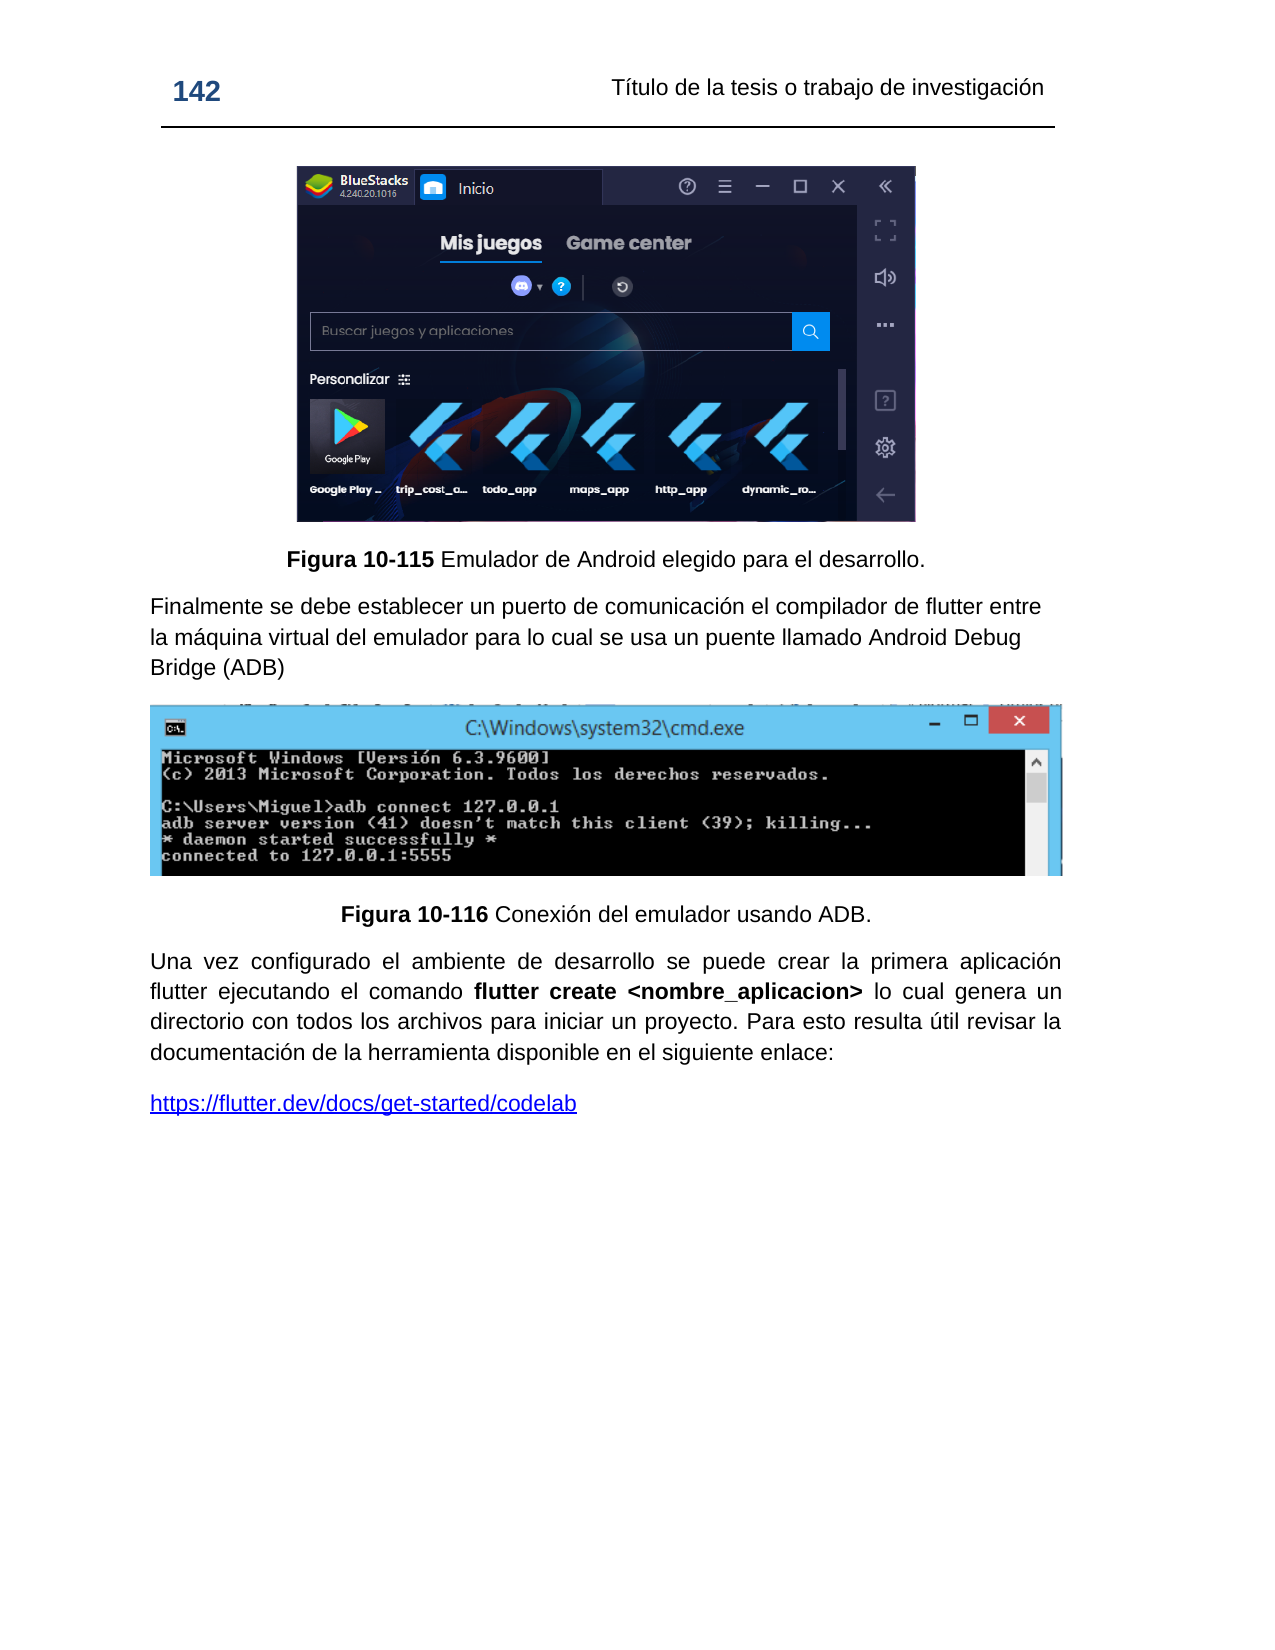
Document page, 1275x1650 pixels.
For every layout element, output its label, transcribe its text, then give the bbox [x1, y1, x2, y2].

picture [296, 166, 916, 522]
picture [150, 704, 1063, 876]
text https://flutter.dev/docs/get-started/codelab [150, 1089, 1062, 1116]
text Finalmente se debe establecer un puerto de comunicación el compilador de flutter entre la máquina virtual del emulador para lo cual se usa un puente llamado Android Debug Bridge (ADB) [150, 593, 1062, 680]
text Una vez configurado el ambiente de desarrollo se puede crear la primera aplicación flutter ejecutando el comando flutter create <nombre_aplicacion> lo cual genera un directorio con todos los archivos para iniciar un proyecto. Para esto resulta útil revisar la documentación de la herramienta disponible en el siguiente enlace: [150, 948, 1062, 1065]
